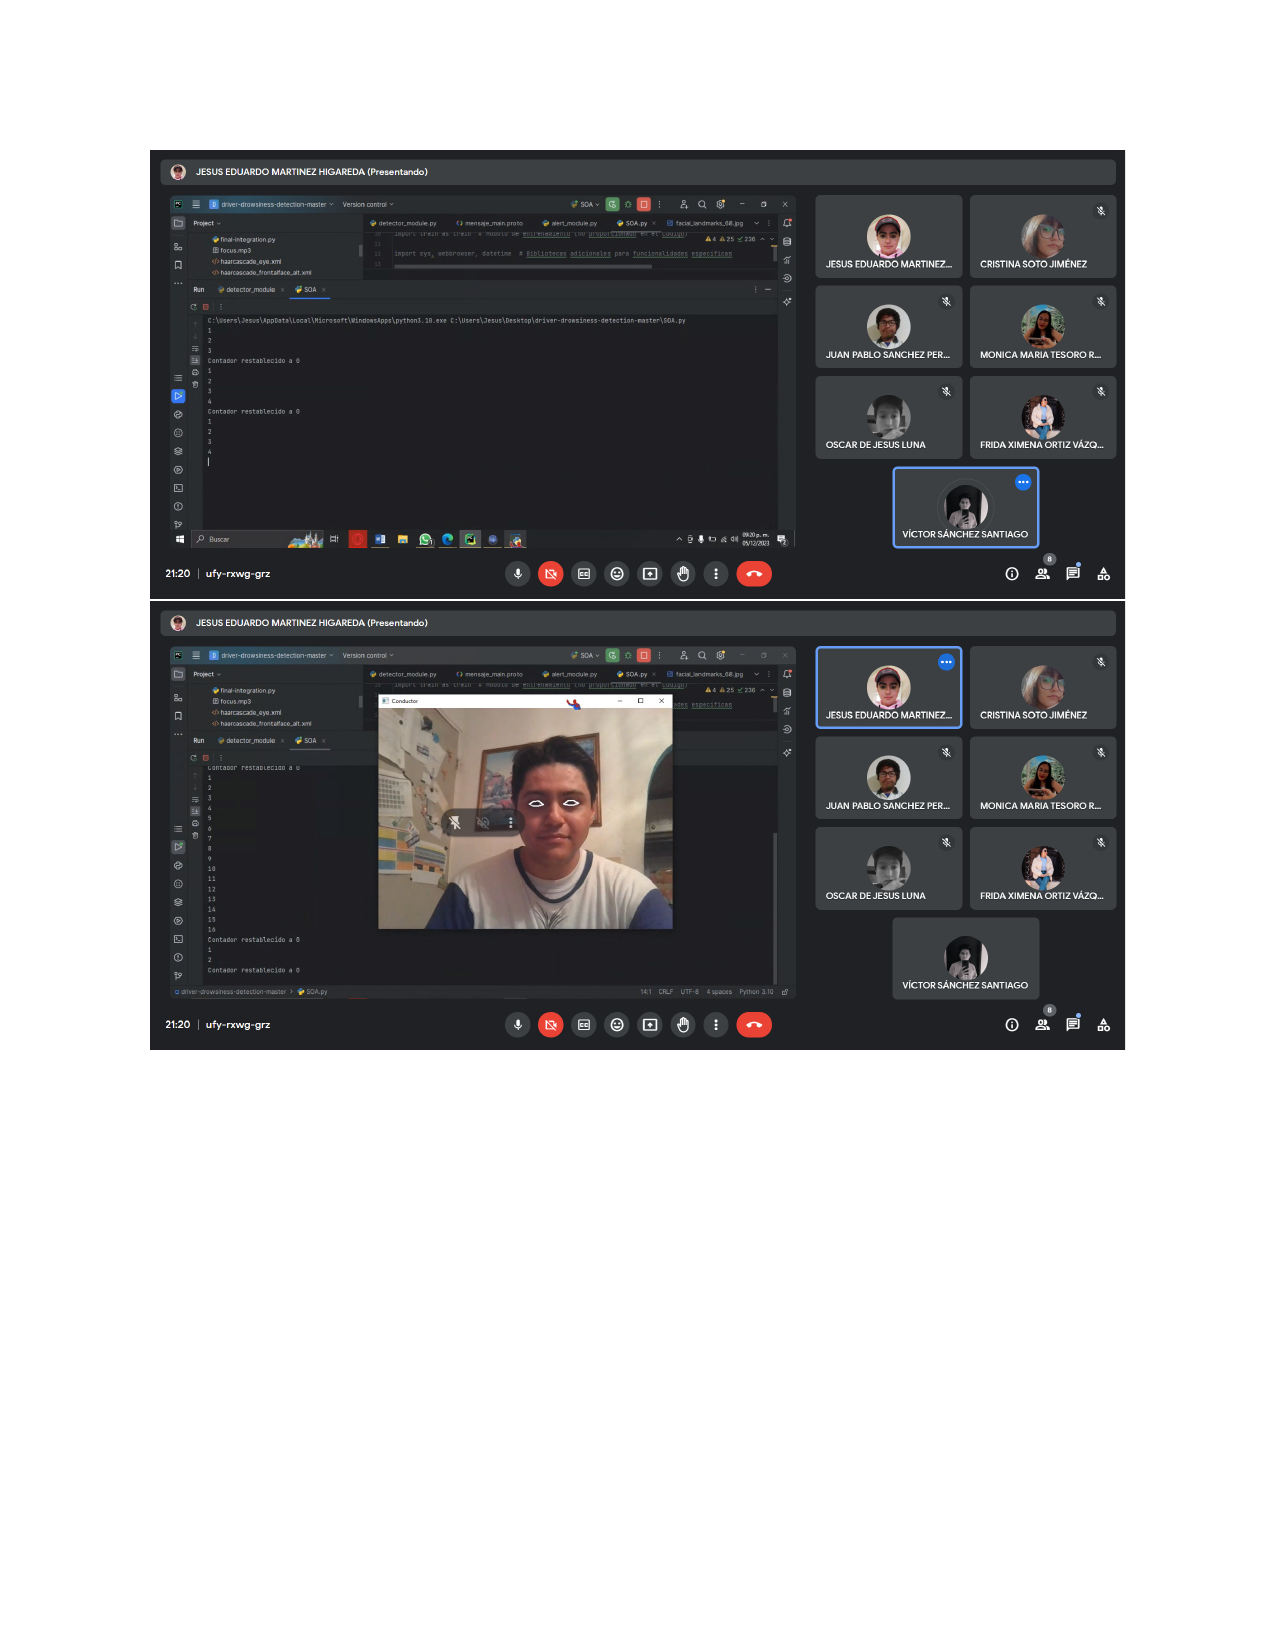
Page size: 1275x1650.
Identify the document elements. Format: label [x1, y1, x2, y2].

picture [150, 601, 1125, 1050]
picture [150, 150, 1125, 599]
